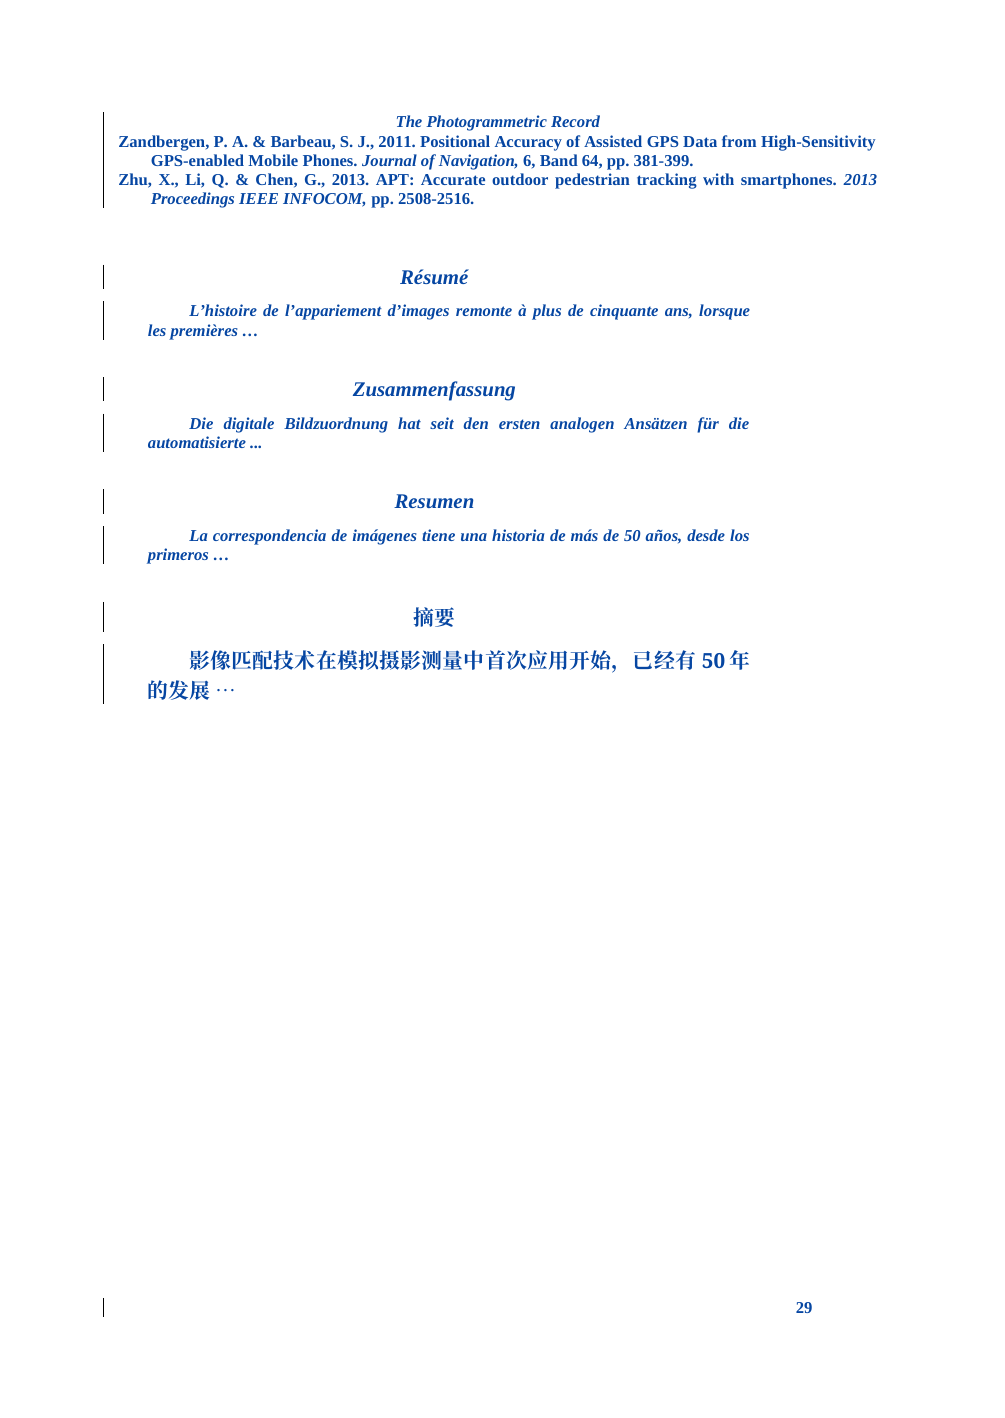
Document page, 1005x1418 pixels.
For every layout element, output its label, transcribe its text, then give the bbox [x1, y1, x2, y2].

text Zhu, X., Li, Q. & Chen, G., 2013. APT: Accurate outdoor pedestrian tracking with smartphones. 2013 Proceedings IEEE INFOCOM, pp. 2508-2516. [118, 170, 877, 208]
text 影像匹配技术在模拟摄影测量中首次应用开始，已经有50年的发展 … [148, 644, 750, 704]
text Résumé [118, 265, 750, 289]
text Zusammenfassung [118, 377, 750, 401]
text 摘要 [118, 602, 750, 632]
text La correspondencia de imágenes tiene una historia de más de 50 años, desde los primeros … [148, 526, 750, 564]
text Zandbergen, P. A. & Barbeau, S. J., 2011. Positional Accuracy of Assisted GPS Data from High-Sensitivity GPS-enabled Mobile Phones. Journal of Navigation, 6, Band 64, pp. 381-399. [118, 131, 877, 170]
text Resumen [118, 489, 750, 513]
text L’histoire de l’appariement d’images remonte à plus de cinquante ans, lorsque les premières … [148, 301, 750, 339]
text Die digitale Bildzuordnung hat seit den ersten analogen Ansätzen für die automatisierte ... [148, 414, 750, 452]
